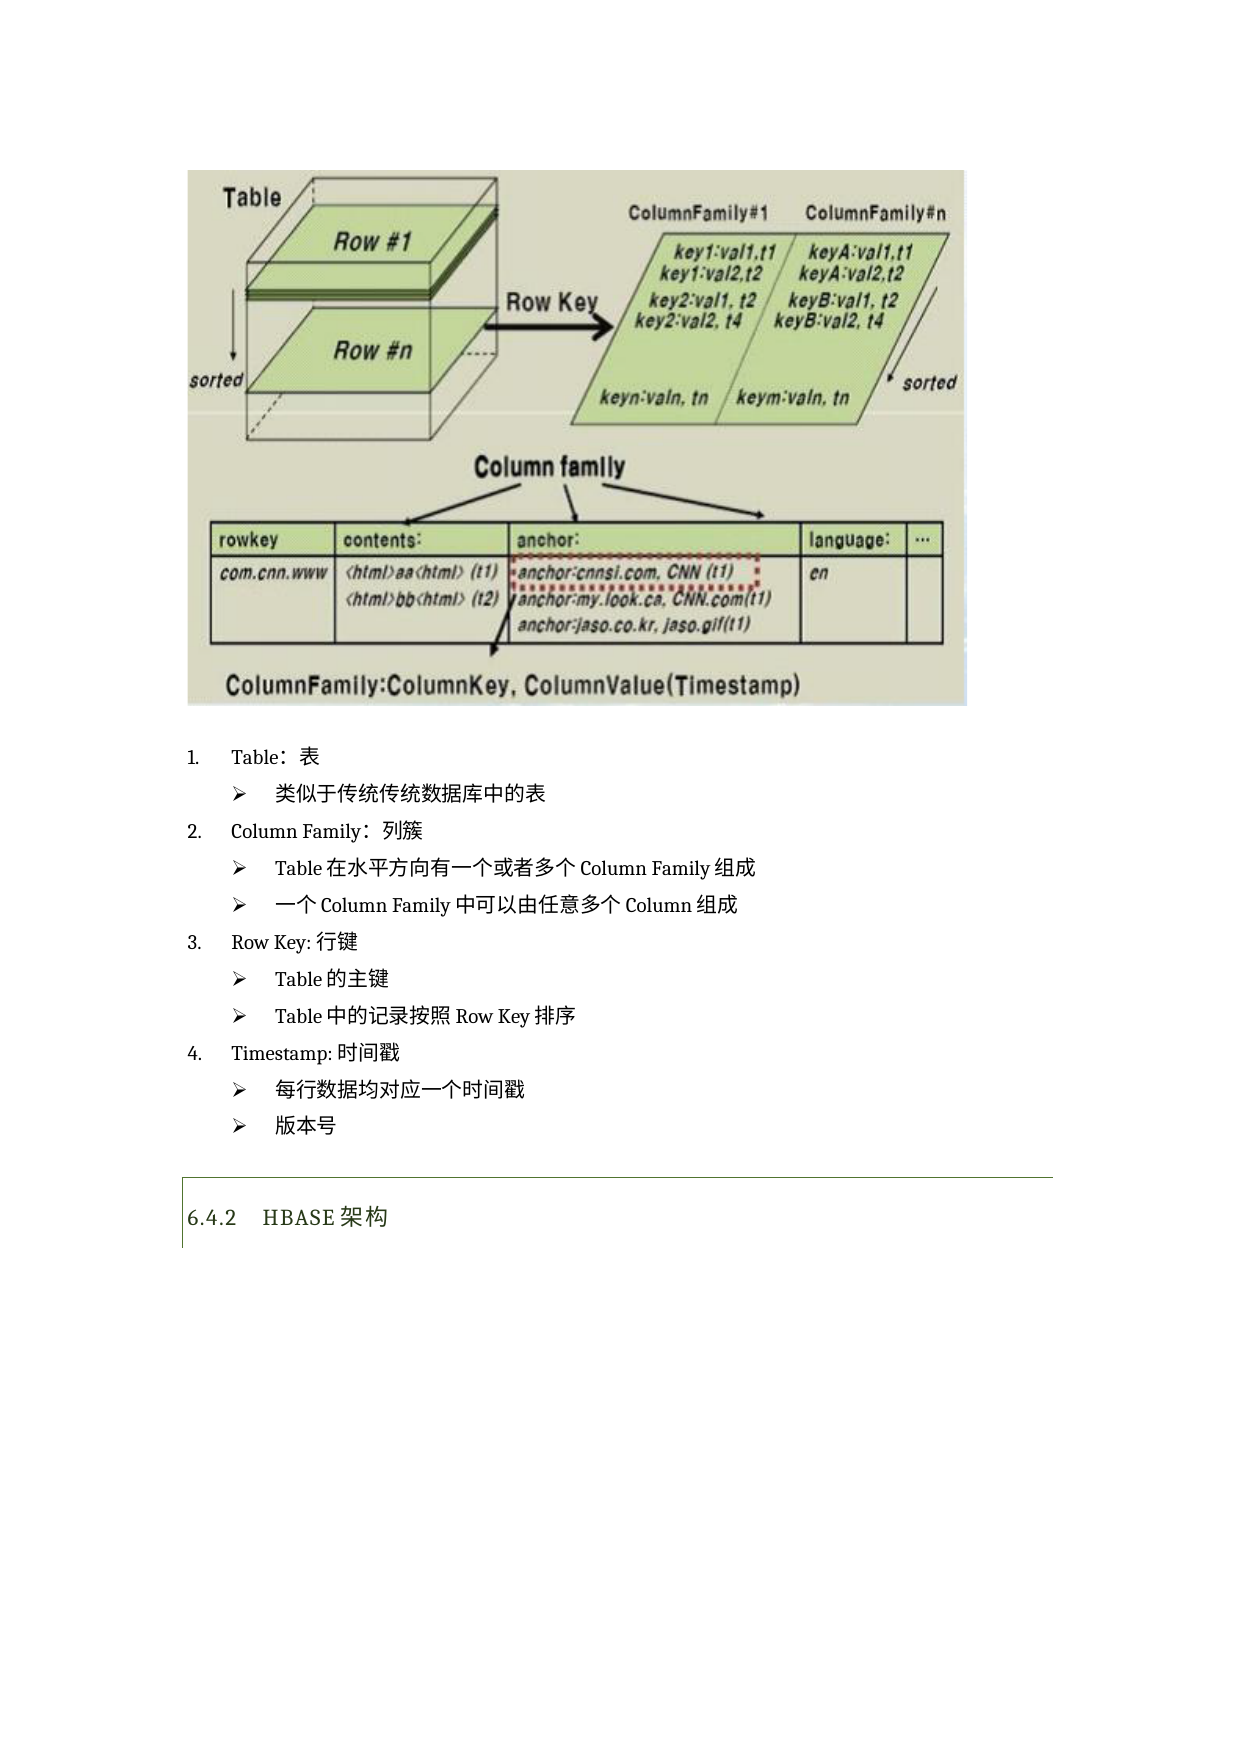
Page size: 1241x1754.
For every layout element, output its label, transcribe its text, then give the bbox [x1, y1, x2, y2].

list Table在水平方向有一个或者多个Column Family组成 [231, 850, 1053, 882]
list Row Key: 行键 [187, 924, 1053, 956]
list 一个Column Family中可以由任意多个Column组成 [231, 887, 1053, 919]
list Timestamp: 时间戳 [187, 1035, 1053, 1067]
list 类似于传统传统数据库中的表 [231, 776, 1053, 808]
list 每行数据均对应一个时间戳 [231, 1072, 1053, 1104]
list 版本号 [231, 1109, 1053, 1141]
list Table：表 [187, 739, 1053, 771]
list Column Family：列簇 [187, 813, 1053, 845]
list Table的主键 [231, 961, 1053, 993]
subtitle HBase架构 [183, 1178, 1053, 1248]
list Table中的记录按照Row Key排序 [231, 998, 1053, 1030]
